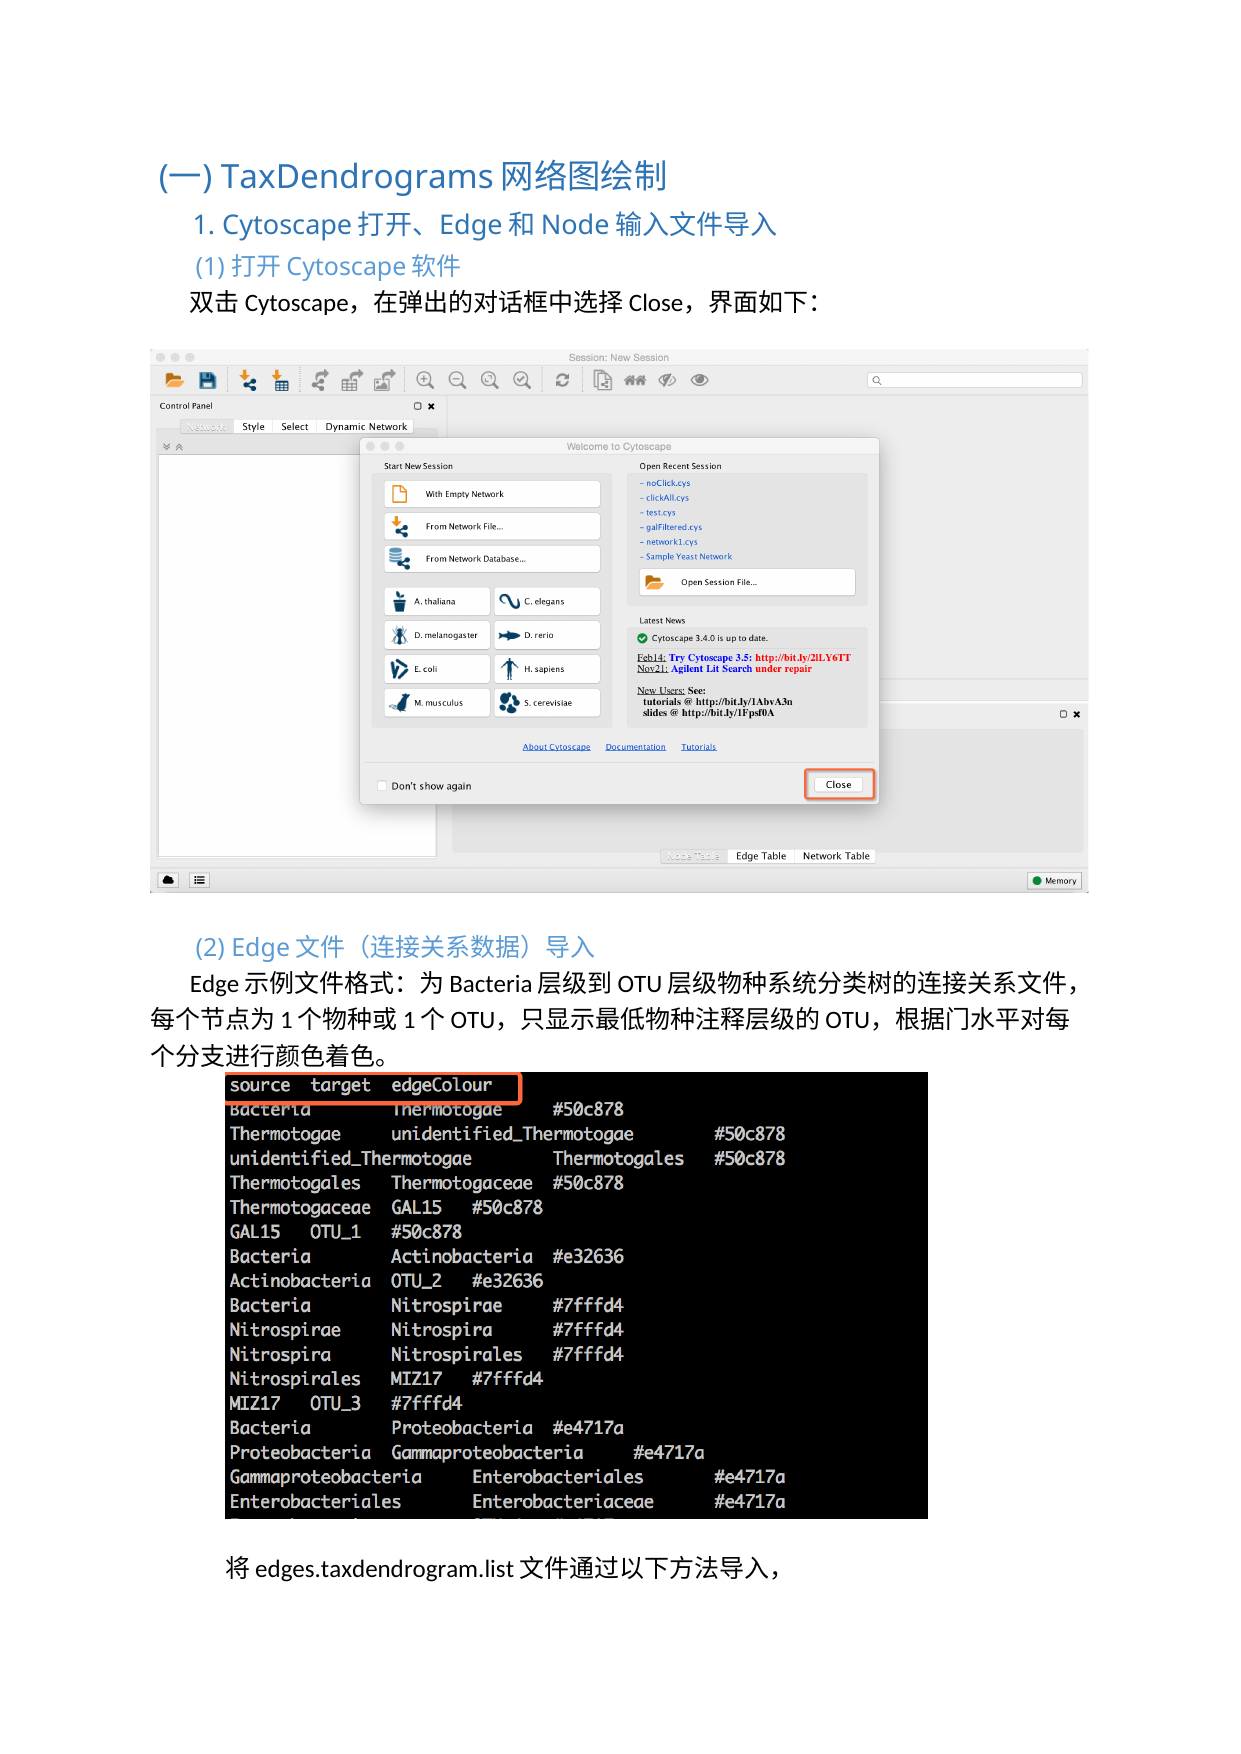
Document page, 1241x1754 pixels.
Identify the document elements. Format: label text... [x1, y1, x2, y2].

text Edge示例文件格式：为Bacteria层级到OTU层级物种系统分类树的连接关系文件，每个节点为1个物种或1个OTU，只显示最低物种注释层级的OTU，根据门水平对每个分支进行颜色着色。 [150, 963, 1090, 1072]
picture [150, 349, 1089, 893]
subtitle (一) TaxDendrograms网络图绘制 [150, 150, 1090, 198]
subtitle 1. Cytoscape打开、Edge和Node输入文件导入 [150, 203, 1090, 242]
list 将edges.taxdendrogram.list文件通过以下方法导入， [225, 1549, 1090, 1585]
text 双击Cytoscape，在弹出的对话框中选择Close，界面如下： [150, 282, 1090, 319]
picture [225, 1072, 928, 1519]
subtitle (2) Edge文件（连接关系数据）导入 [150, 927, 1090, 963]
subtitle (1) 打开Cytoscape软件 [150, 246, 1090, 282]
